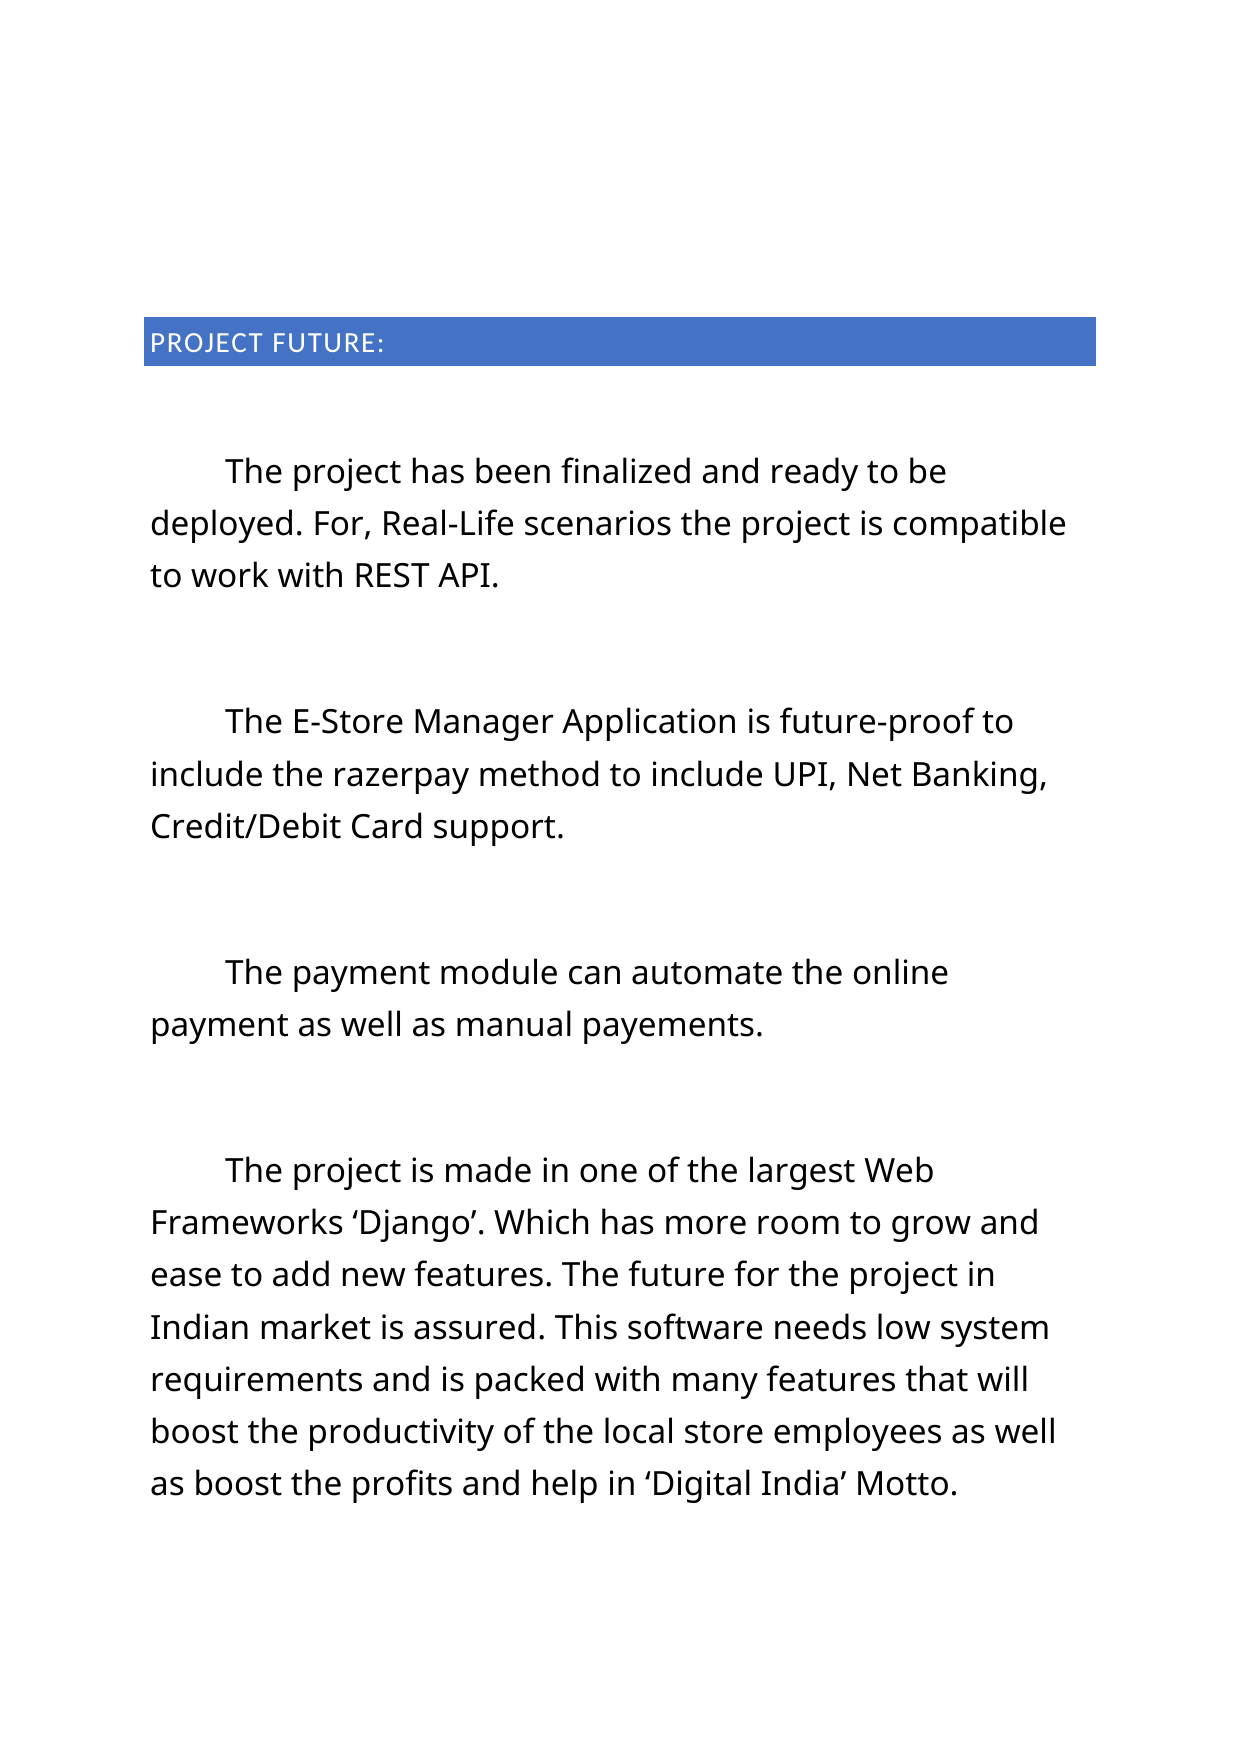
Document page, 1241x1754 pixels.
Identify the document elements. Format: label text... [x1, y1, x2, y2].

text The project has been finalized and ready to be deployed. For, Real-Life scenarios the project is compatible to work with REST API. [150, 448, 1090, 598]
text The payment module can automate the online payment as well as manual payements. [150, 949, 1090, 1046]
text The project is made in one of the largest Web Frameworks ‘Django’. Which has more room to grow and ease to add new features. The future for the project in Indian market is assured. This software needs low system requirements and is packed with many features that will boost the productivity of the local store employees as well as boost the profits and help in ‘Digital India’ Motto. [150, 1147, 1090, 1505]
text The E-Store Manager Application is future-proof to include the razerpay method to include UPI, Net Banking, Credit/Debit Card support. [150, 698, 1090, 848]
subtitle PROJECT FUTURE: [150, 324, 1090, 359]
